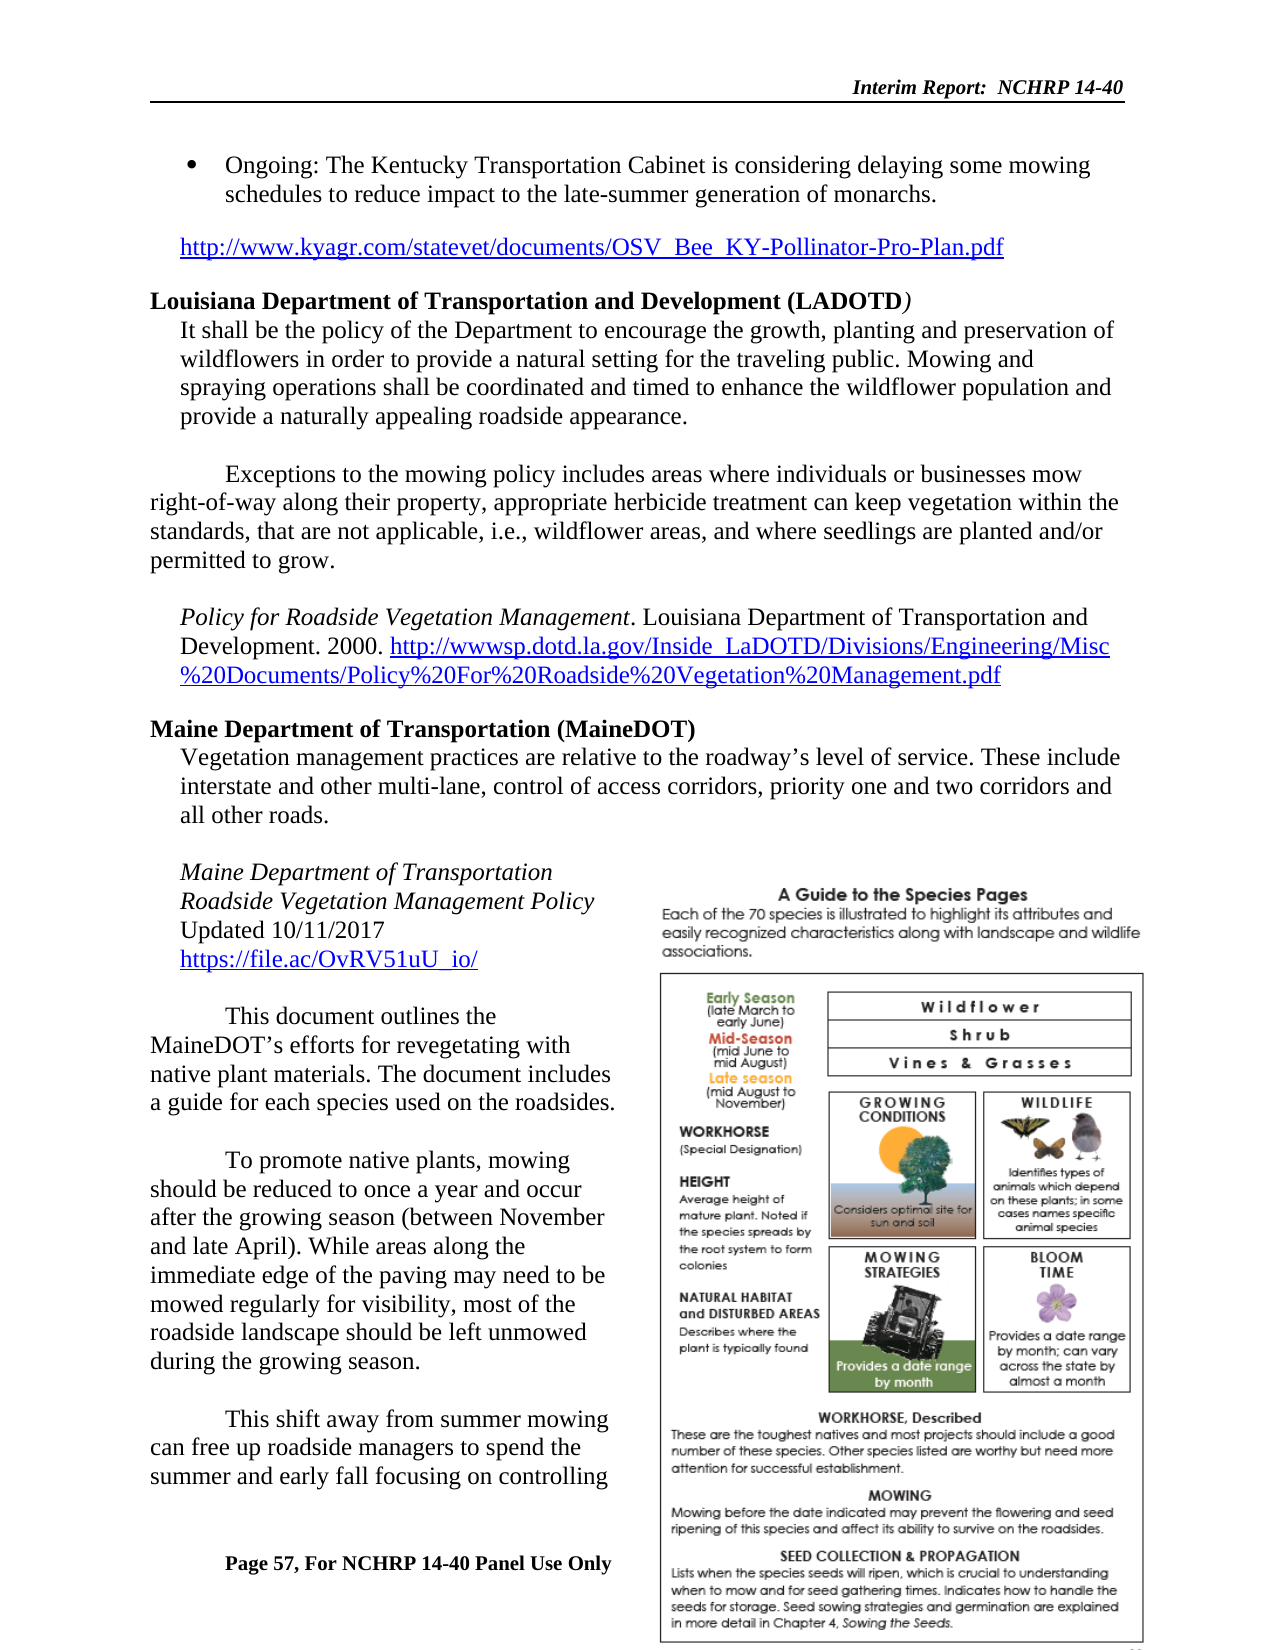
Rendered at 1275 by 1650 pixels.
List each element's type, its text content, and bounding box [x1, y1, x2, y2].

text http://www.kyagr.com/statevet/documents/OSV_Bee_KY-Pollinator-Pro-Plan.pdf [180, 232, 1125, 261]
text This document outlines the MaineDOT’s efforts for revegetating with native plant materials. The document includes a guide for each species used on the roadsides. [150, 1001, 647, 1116]
text To promote native plants, mowing should be reduced to once a year and occur after the growing season (between November and late April). While areas along the immediate edge of the paving may need to be mowed regularly for visibility, most of the roadside landscape should be left unmowed during the growing season. [150, 1145, 647, 1375]
text Louisiana Department of Transportation and Development (LADOTD) [150, 286, 1125, 315]
text Updated 10/11/2017 https://file.ac/OvRV51uU_io/ [180, 915, 647, 972]
text Policy for Roadside Vegetation Management. Louisiana Department of Transportation and Development. 2000. http://wwwsp.dotd.la.gov/Inside_LaDOTD/Divisions/Engineering/Misc%20Documents/Policy%20For%20Roadside%20Vegetation%20Management.pdf [180, 602, 1125, 689]
text It shall be the policy of the Department to encourage the growth, planting and preservation of wildflowers in order to provide a natural setting for the traveling public. Mowing and spraying operations shall be coordinated and timed to enhance the wildflower population and provide a naturally appealing roadside appearance. [180, 315, 1125, 430]
text Maine Department of Transportation (MaineDOT) [150, 714, 1125, 742]
text Exceptions to the mowing policy includes areas where individuals or businesses mow right-of-way along their property, appropriate herbicide treatment can keep vegetation within the standards, that are not applicable, i.e., wildflower areas, and where seedlings are planted and/or permitted to grow. [150, 459, 1125, 574]
list Ongoing: The Kentucky Transportation Cabinet is considering delaying some mowing schedules to reduce impact to the late-summer generation of monarchs. [187, 150, 1125, 207]
text Vegetation management practices are relative to the roadway’s level of service. These include interstate and other multi-lane, control of access corridors, priority one and two corridors and all other roads. [180, 742, 1125, 829]
text Maine Department of Transportation Roadside Vegetation Management Policy [180, 857, 1125, 915]
